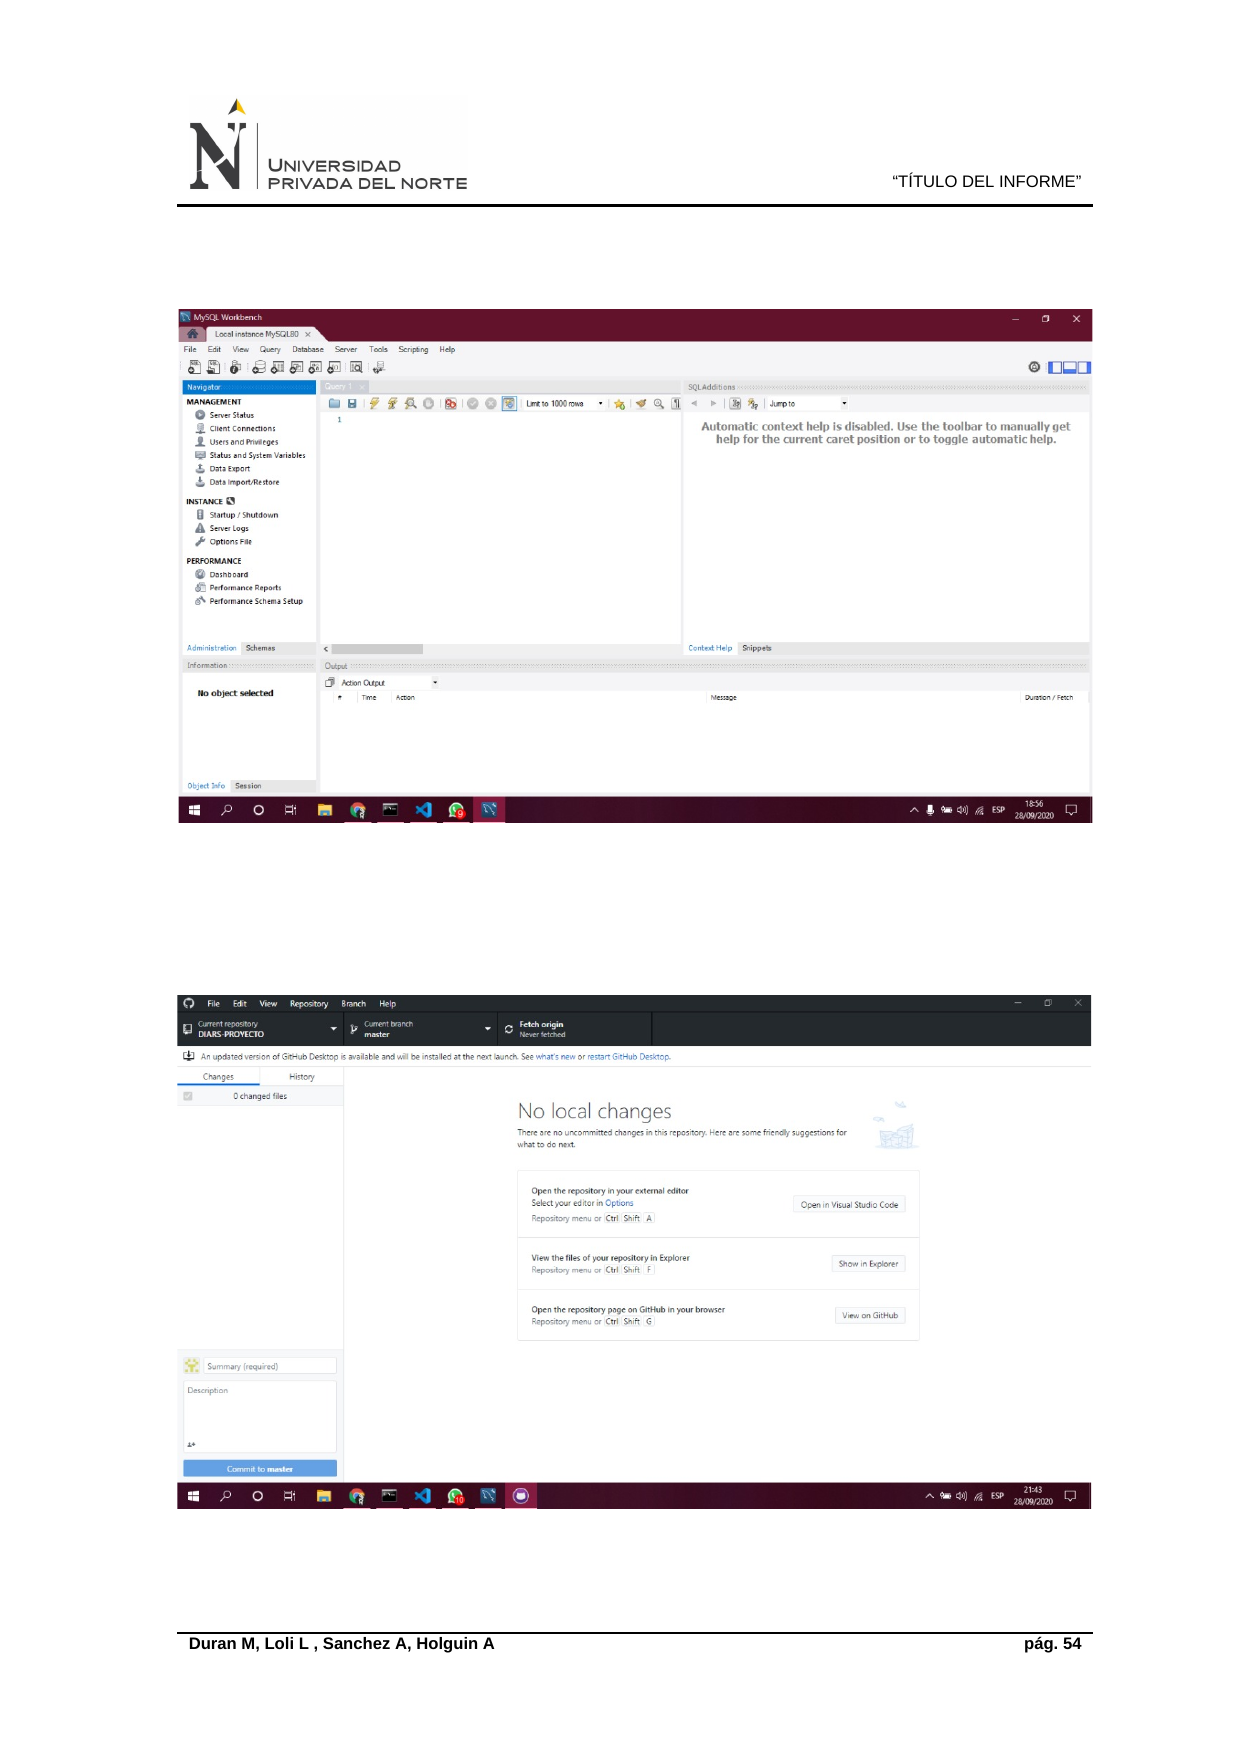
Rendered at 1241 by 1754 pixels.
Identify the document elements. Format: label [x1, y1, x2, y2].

picture [178, 309, 1093, 823]
picture [177, 995, 1092, 1509]
picture [188, 95, 469, 191]
